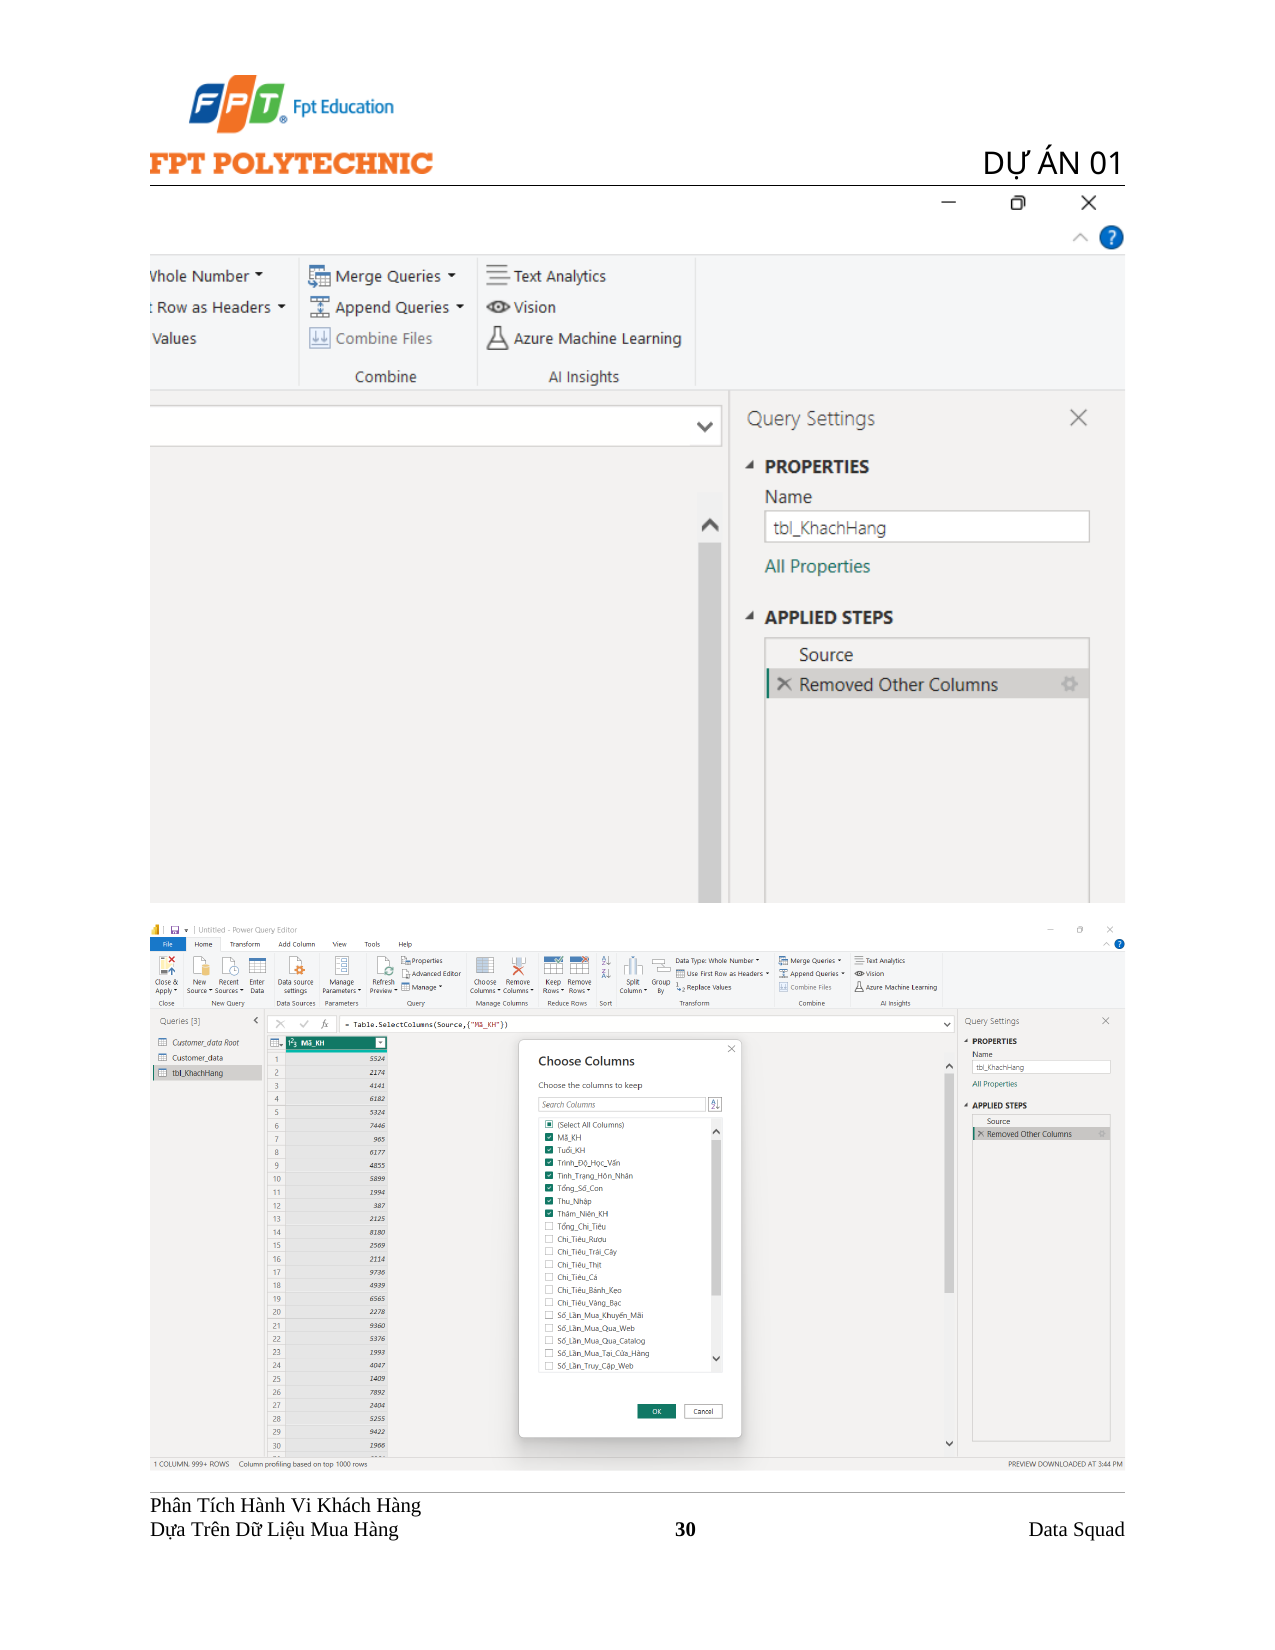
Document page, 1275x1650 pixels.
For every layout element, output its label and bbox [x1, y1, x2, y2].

picture [150, 75, 436, 174]
picture [150, 186, 1125, 903]
picture [150, 922, 1125, 1471]
